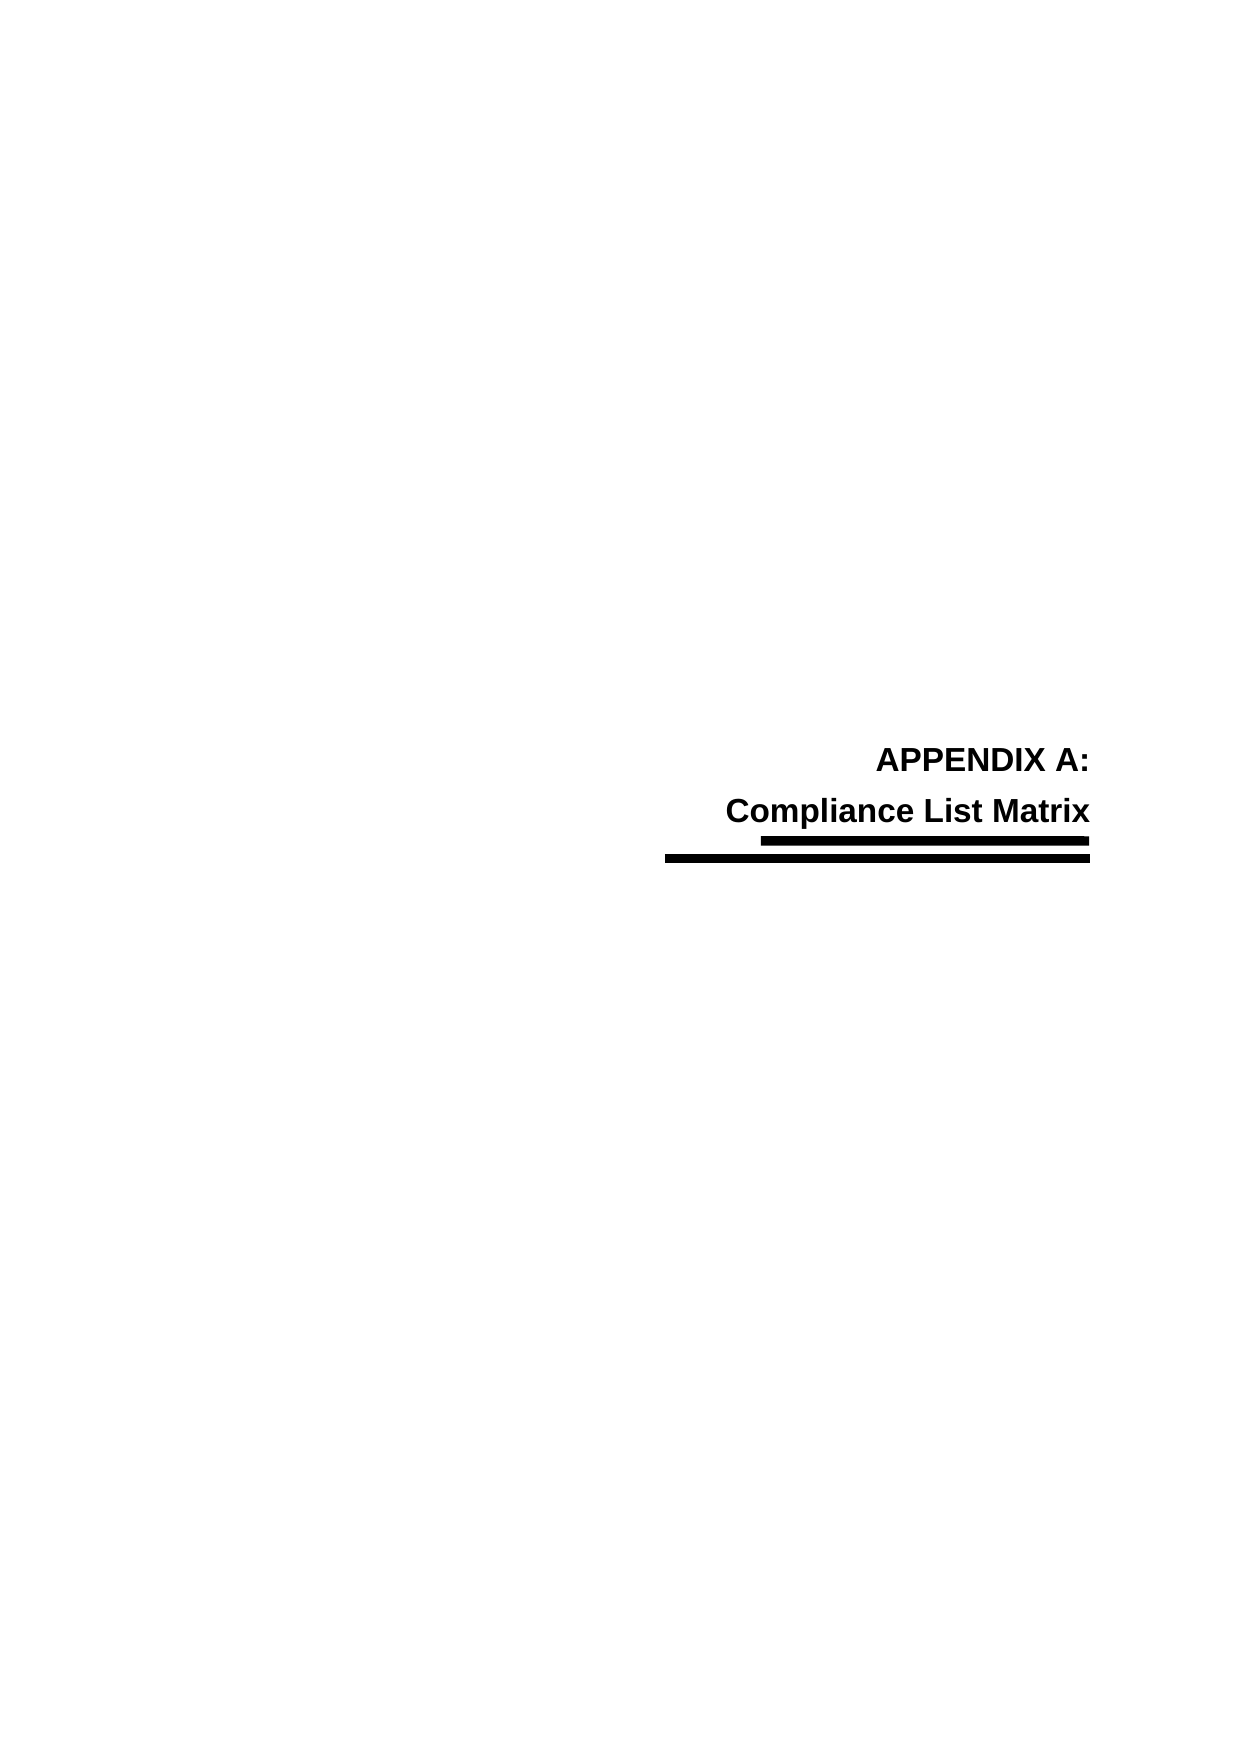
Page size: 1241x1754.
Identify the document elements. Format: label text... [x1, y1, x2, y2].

subtitle APPENDIX A: [180, 740, 1090, 779]
subtitle Compliance List Matrix [180, 791, 1090, 830]
